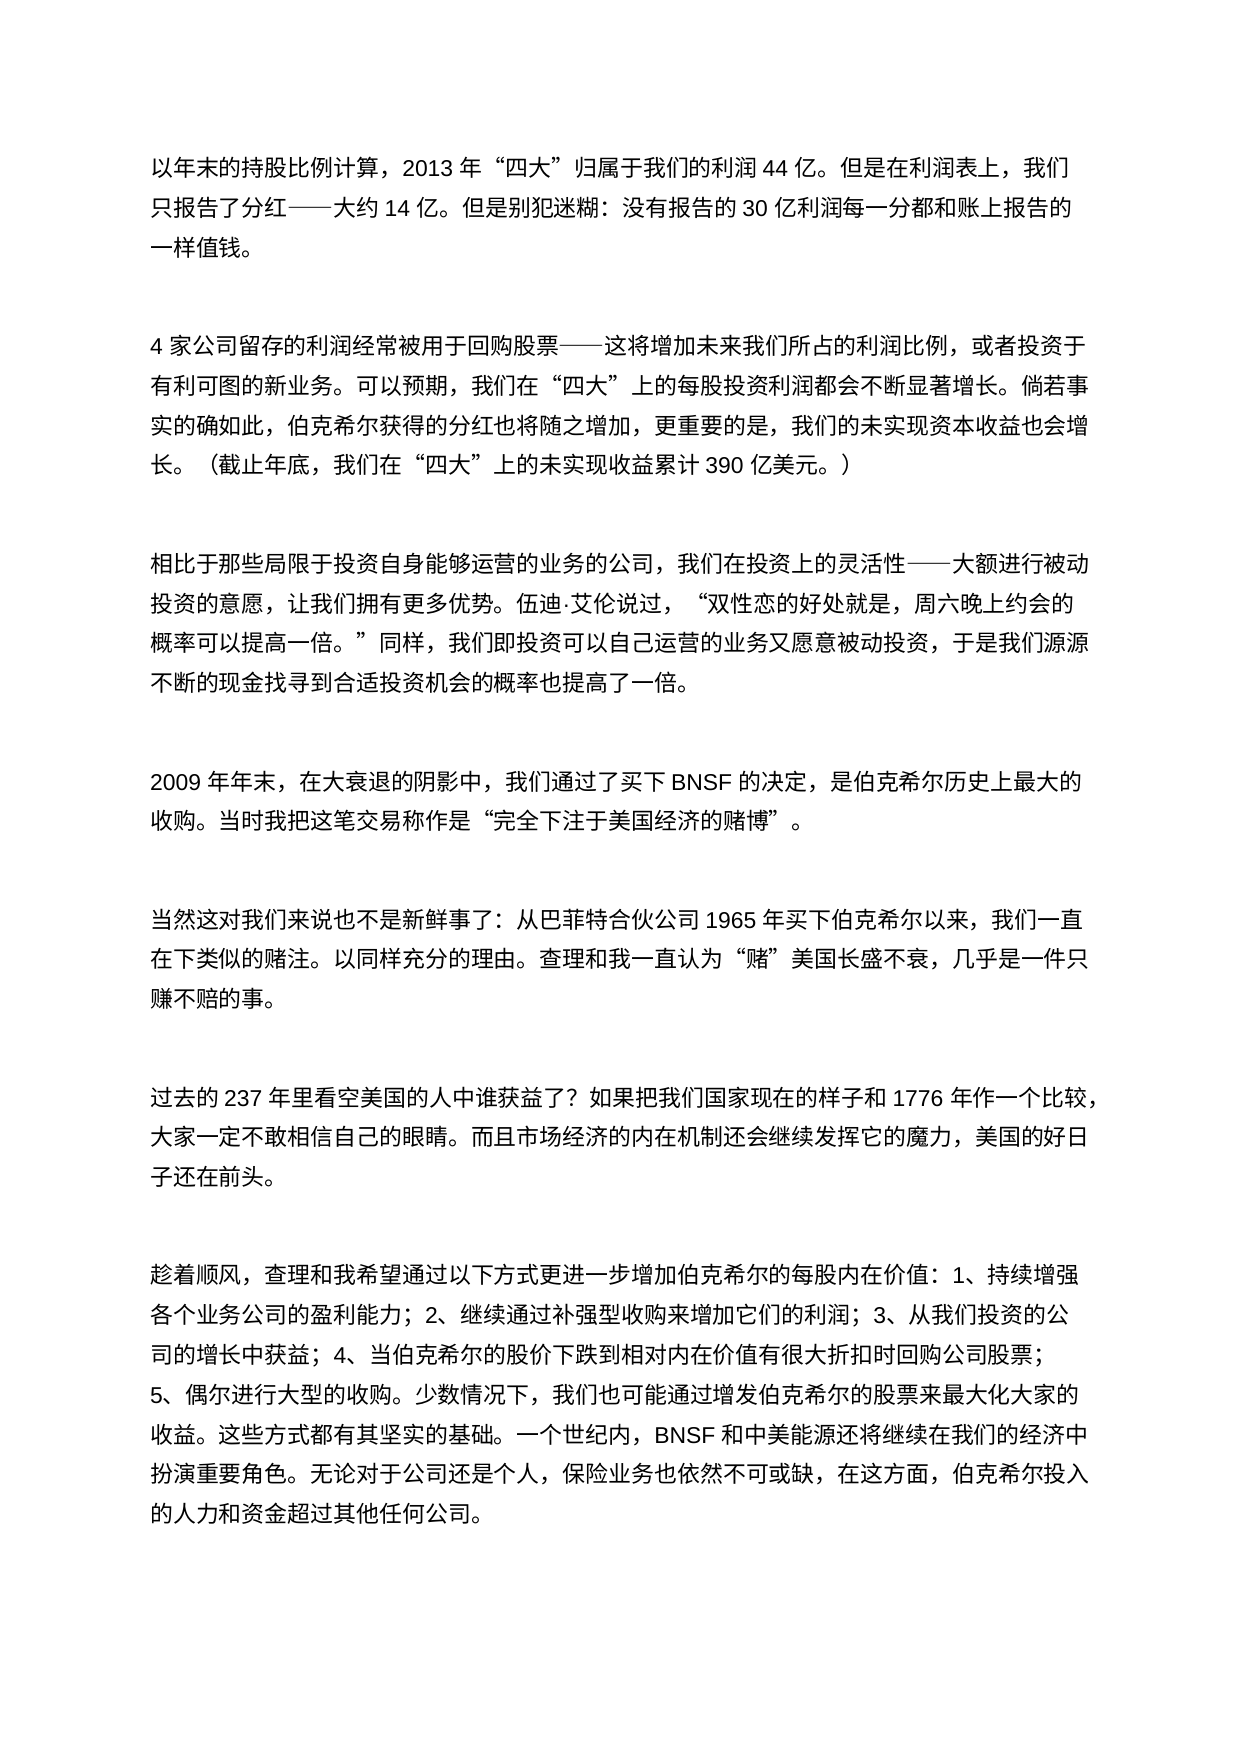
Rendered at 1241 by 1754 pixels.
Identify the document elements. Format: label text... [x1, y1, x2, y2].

text 2009 年年末，在大衰退的阴影中，我们通过了买下 BNSF 的决定，是伯克希尔历史上最大的收购。当时我把这笔交易称作是“完全下注于美国经济的赌博”。 [150, 763, 1090, 836]
text 4 家公司留存的利润经常被用于回购股票——这将增加未来我们所占的利润比例，或者投资于有利可图的新业务。可以预期，我们在“四大”上的每股投资利润都会不断显著增长。倘若事实的确如此，伯克希尔获得的分红也将随之增加，更重要的是，我们的未实现资本收益也会增长。（截止年底，我们在“四大”上的未实现收益累计 390 亿美元。） [150, 328, 1090, 481]
text 过去的 237 年里看空美国的人中谁获益了？如果把我们国家现在的样子和 1776 年作一个比较，大家一定不敢相信自己的眼睛。而且市场经济的内在机制还会继续发挥它的魔力，美国的好日子还在前头。 [150, 1079, 1090, 1192]
text 当然这对我们来说也不是新鲜事了：从巴菲特合伙公司 1965 年买下伯克希尔以来，我们一直在下类似的赌注。以同样充分的理由。查理和我一直认为“赌”美国长盛不衰，几乎是一件只赚不赔的事。 [150, 901, 1090, 1014]
text 趁着顺风，查理和我希望通过以下方式更进一步增加伯克希尔的每股内在价值：1、持续增强各个业务公司的盈利能力；2、继续通过补强型收购来增加它们的利润；3、从我们投资的公司的增长中获益；4、当伯克希尔的股价下跌到相对内在价值有很大折扣时回购公司股票；5、偶尔进行大型的收购。少数情况下，我们也可能通过增发伯克希尔的股票来最大化大家的收益。这些方式都有其坚实的基础。一个世纪内，BNSF 和中美能源还将继续在我们的经济中扮演重要角色。无论对于公司还是个人，保险业务也依然不可或缺，在这方面，伯克希尔投入的人力和资金超过其他任何公司。 [150, 1257, 1090, 1529]
text 以年末的持股比例计算，2013 年“四大”归属于我们的利润 44 亿。但是在利润表上，我们只报告了分红——大约 14 亿。但是别犯迷糊：没有报告的 30 亿利润每一分都和账上报告的一样值钱。 [150, 150, 1090, 263]
text 相比于那些局限于投资自身能够运营的业务的公司，我们在投资上的灵活性——大额进行被动投资的意愿，让我们拥有更多优势。伍迪·艾伦说过，“双性恋的好处就是，周六晚上约会的概率可以提高一倍。”同样，我们即投资可以自己运营的业务又愿意被动投资，于是我们源源不断的现金找寻到合适投资机会的概率也提高了一倍。 [150, 546, 1090, 698]
